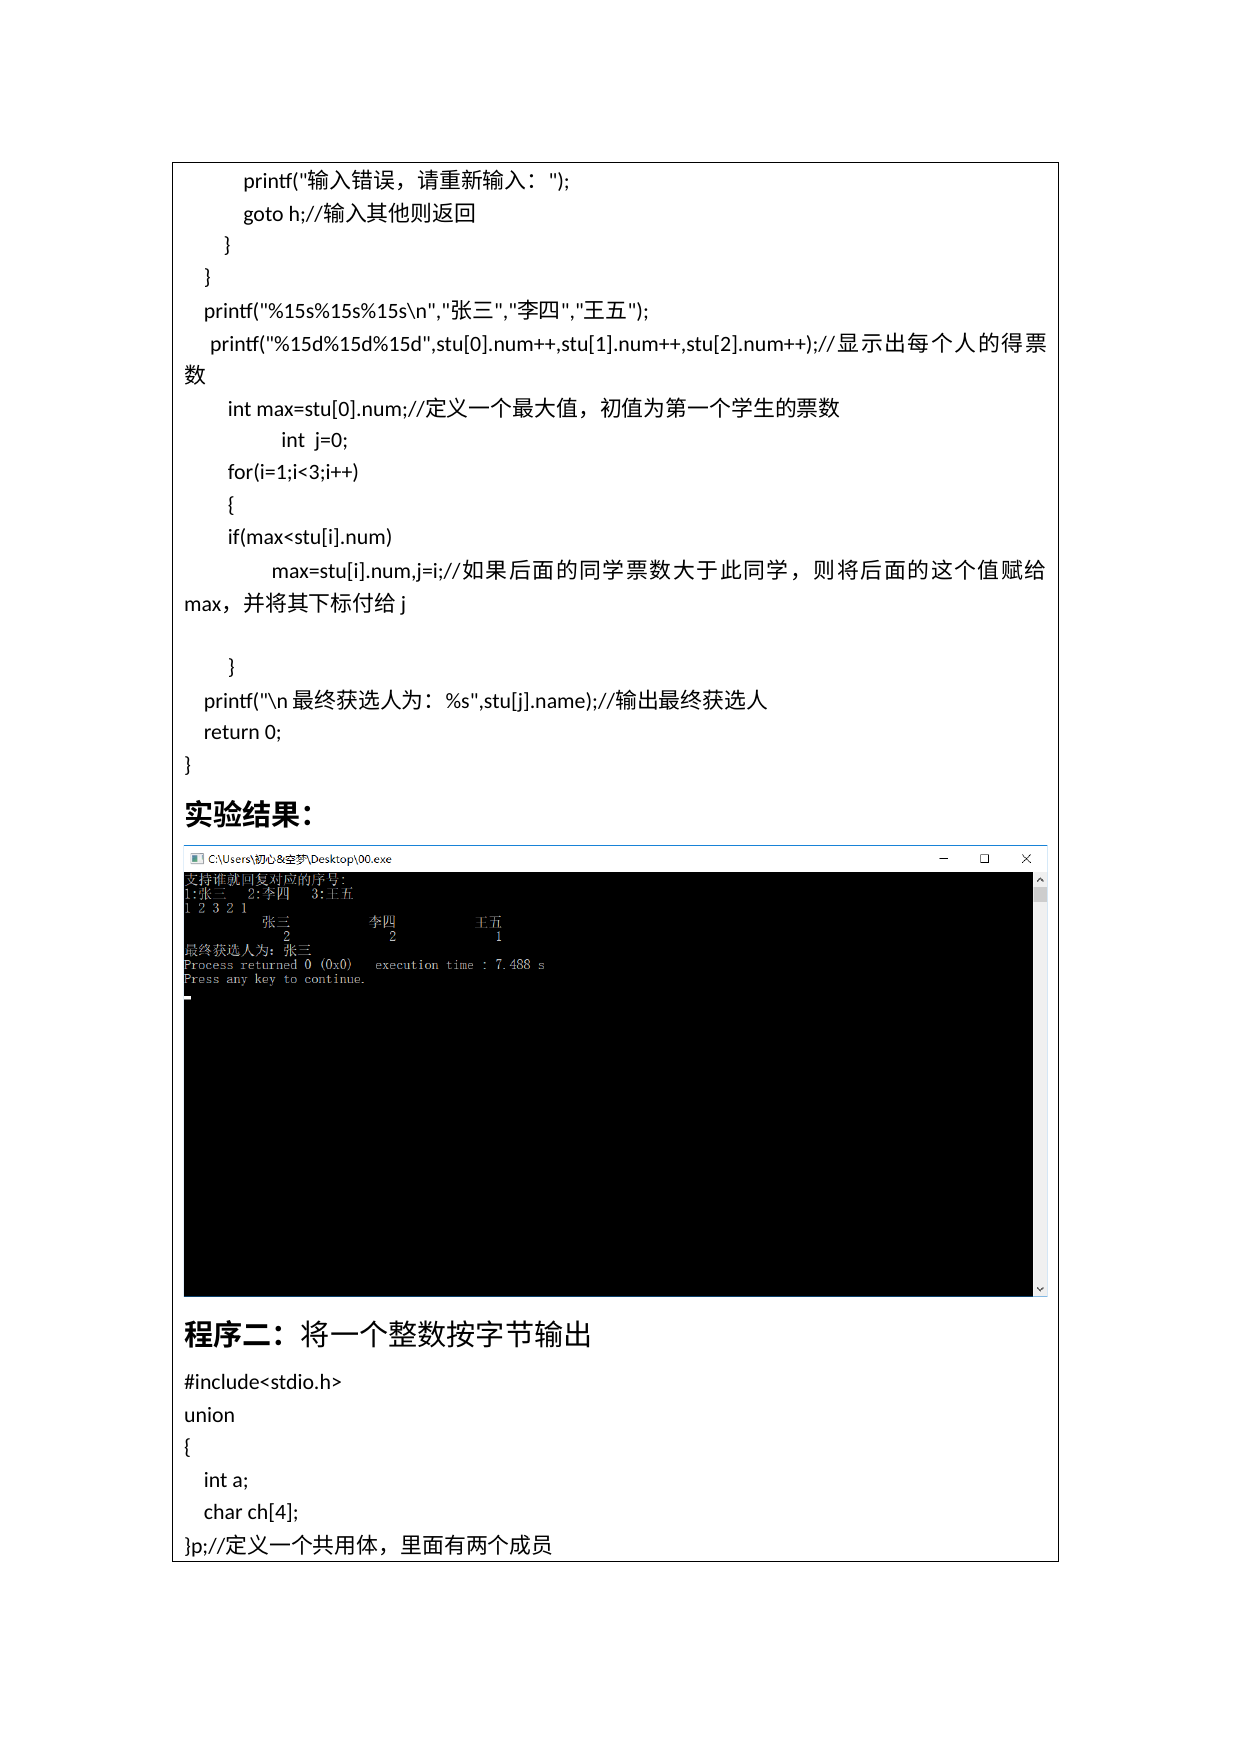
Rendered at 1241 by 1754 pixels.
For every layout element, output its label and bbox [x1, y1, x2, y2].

picture [183, 845, 1048, 1297]
table_cell [173, 163, 1058, 1561]
